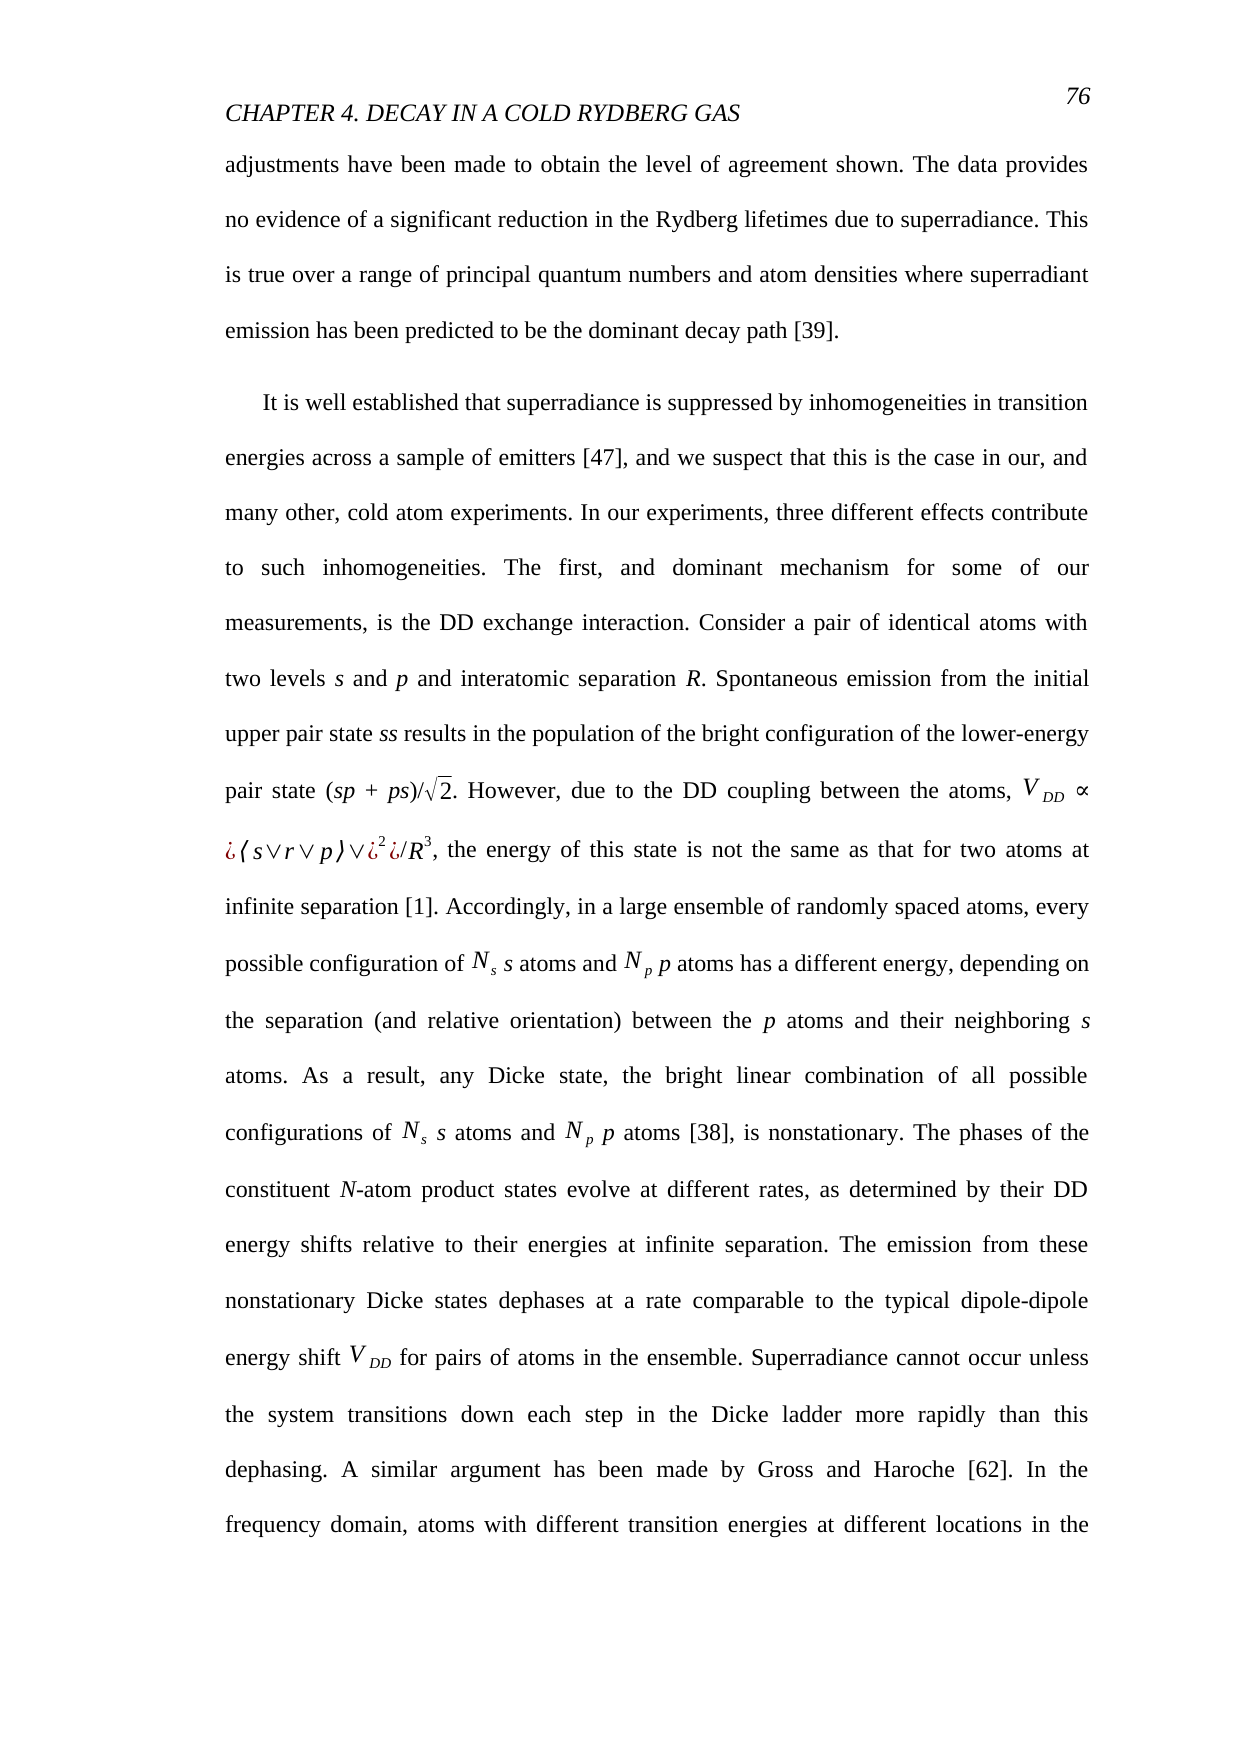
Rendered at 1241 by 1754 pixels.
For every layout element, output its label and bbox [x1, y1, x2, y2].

text [225, 387, 1090, 1538]
text [225, 150, 1090, 343]
